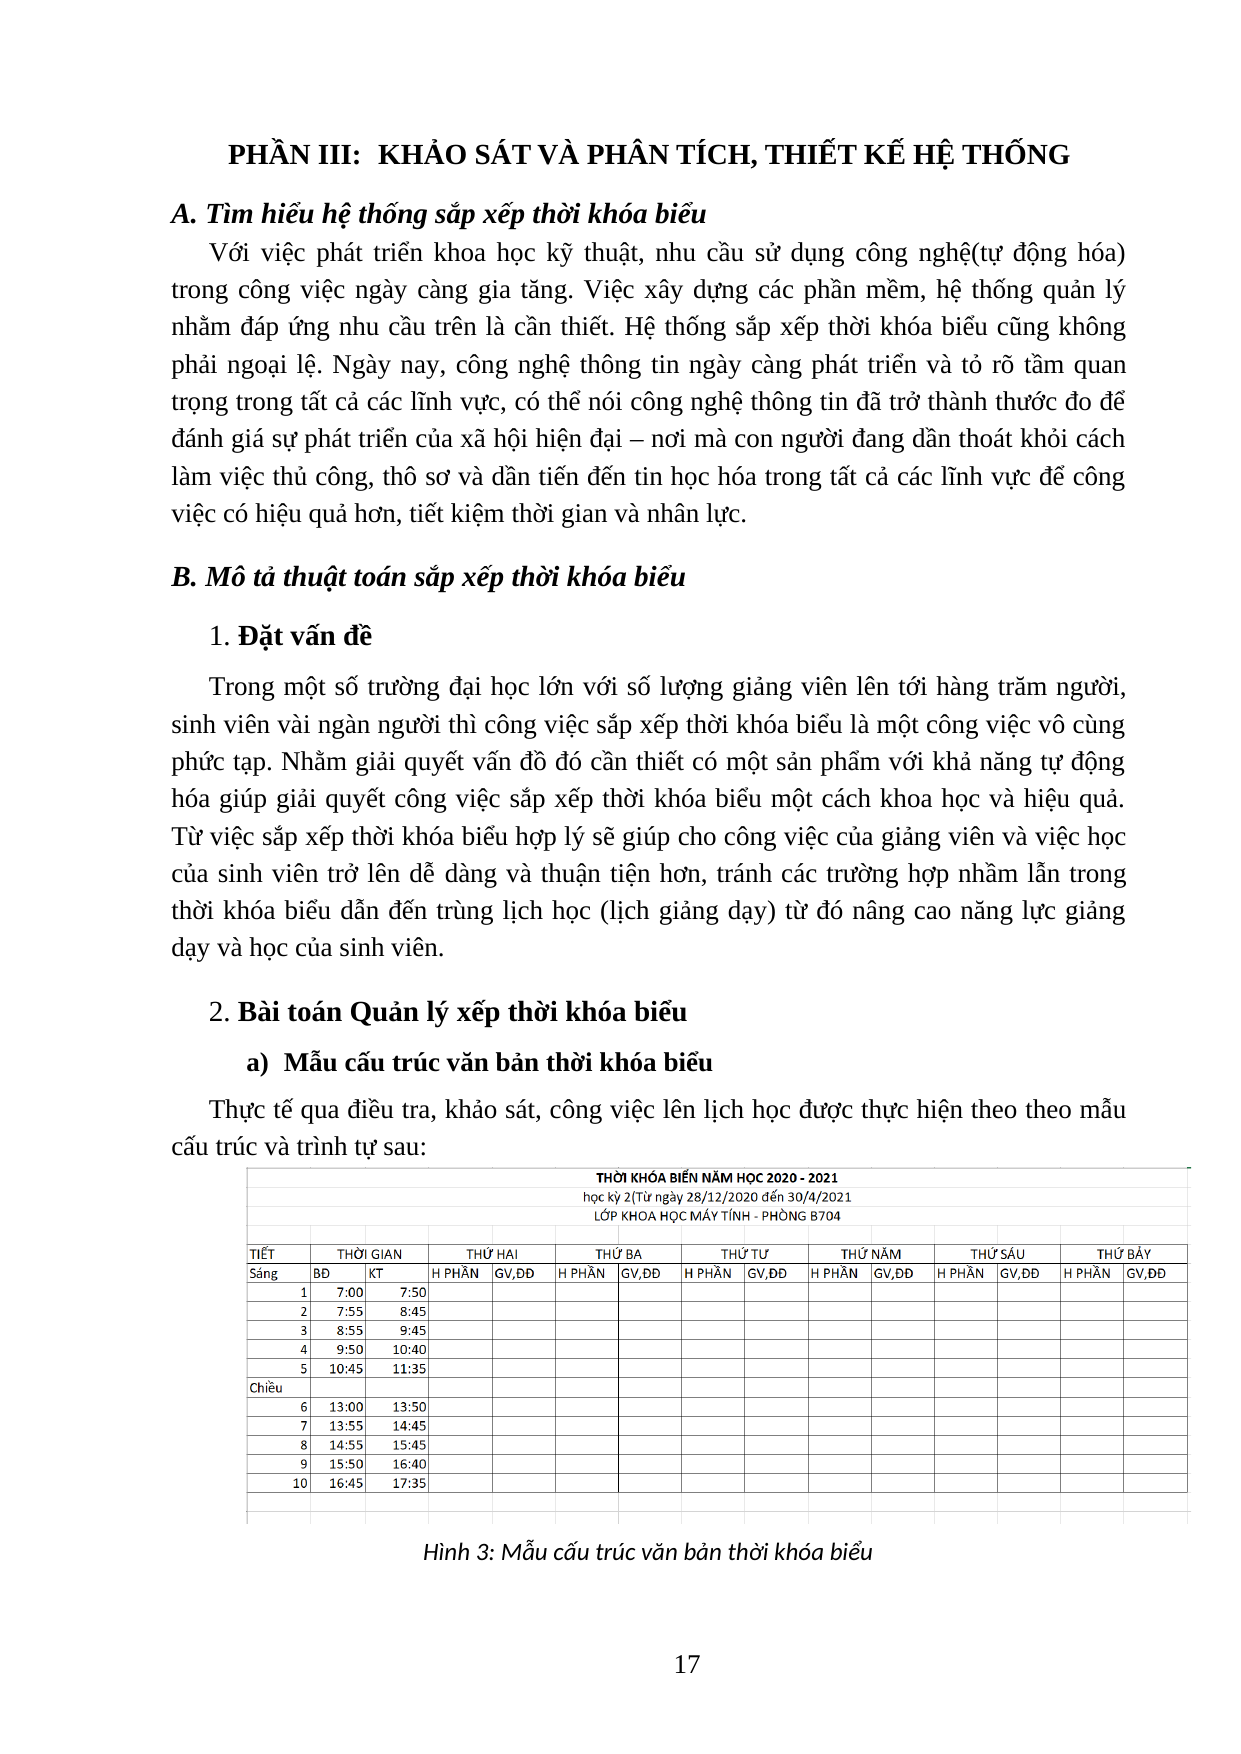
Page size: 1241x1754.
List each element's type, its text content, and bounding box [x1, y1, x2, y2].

text Với việc phát triển khoa học kỹ thuật, nhu cầu sử dụng công nghệ(tự động hóa) trong công việc ngày càng gia tăng. Việc xây dựng các phần mềm, hệ thống quản lý nhằm đáp ứng nhu cầu trên là cần thiết. Hệ thống sắp xếp thời khóa biểu cũng không phải ngoại lệ. Ngày nay, công nghệ thông tin ngày càng phát triển và tỏ rõ tầm quan trọng trong tất cả các lĩnh vực, có thể nói công nghệ thông tin đã trở thành thước đo để đánh giá sự phát triển của xã hội hiện đại – nơi mà con người đang dần thoát khỏi cách làm việc thủ công, thô sơ và dần tiến đến tin học hóa trong tất cả các lĩnh vực để công việc có hiệu quả hơn, tiết kiệm thời gian và nhân lực. [171, 236, 1128, 528]
picture [246, 1167, 1192, 1524]
subtitle KHẢO SÁT VÀ PHÂN TÍCH, THIẾT KẾ HỆ THỐNG [171, 137, 1128, 171]
subtitle Đặt vấn đề [208, 618, 1128, 651]
subtitle Mô tả thuật toán sắp xếp thời khóa biểu [171, 559, 1128, 593]
text Trong một số trường đại học lớn với số lượng giảng viên lên tới hàng trăm người, sinh viên vài ngàn người thì công việc sắp xếp thời khóa biểu là một công việc vô cùng phức tạp. Nhằm giải quyết vấn đồ đó cần thiết có một sản phẩm với khả năng tự động hóa giúp giải quyết công việc sắp xếp thời khóa biểu một cách khoa học và hiệu quả. Từ việc sắp xếp thời khóa biểu hợp lý sẽ giúp cho công việc của giảng viên và việc học của sinh viên trở lên dễ dàng và thuận tiện hơn, tránh các trường hợp nhầm lẫn trong thời khóa biểu dẫn đến trùng lịch học (lịch giảng dạy) từ đó nâng cao năng lực giảng dạy và học của sinh viên. [171, 670, 1128, 963]
subtitle Tìm hiểu hệ thống sắp xếp thời khóa biểu [171, 196, 1128, 229]
subtitle Mẫu cấu trúc văn bản thời khóa biểu [246, 1046, 1128, 1078]
subtitle Bài toán Quản lý xếp thời khóa biểu [208, 994, 1128, 1027]
text Thực tế qua điều tra, khảo sát, công việc lên lịch học được thực hiện theo theo mẫu cấu trúc và trình tự sau: [171, 1093, 1128, 1162]
